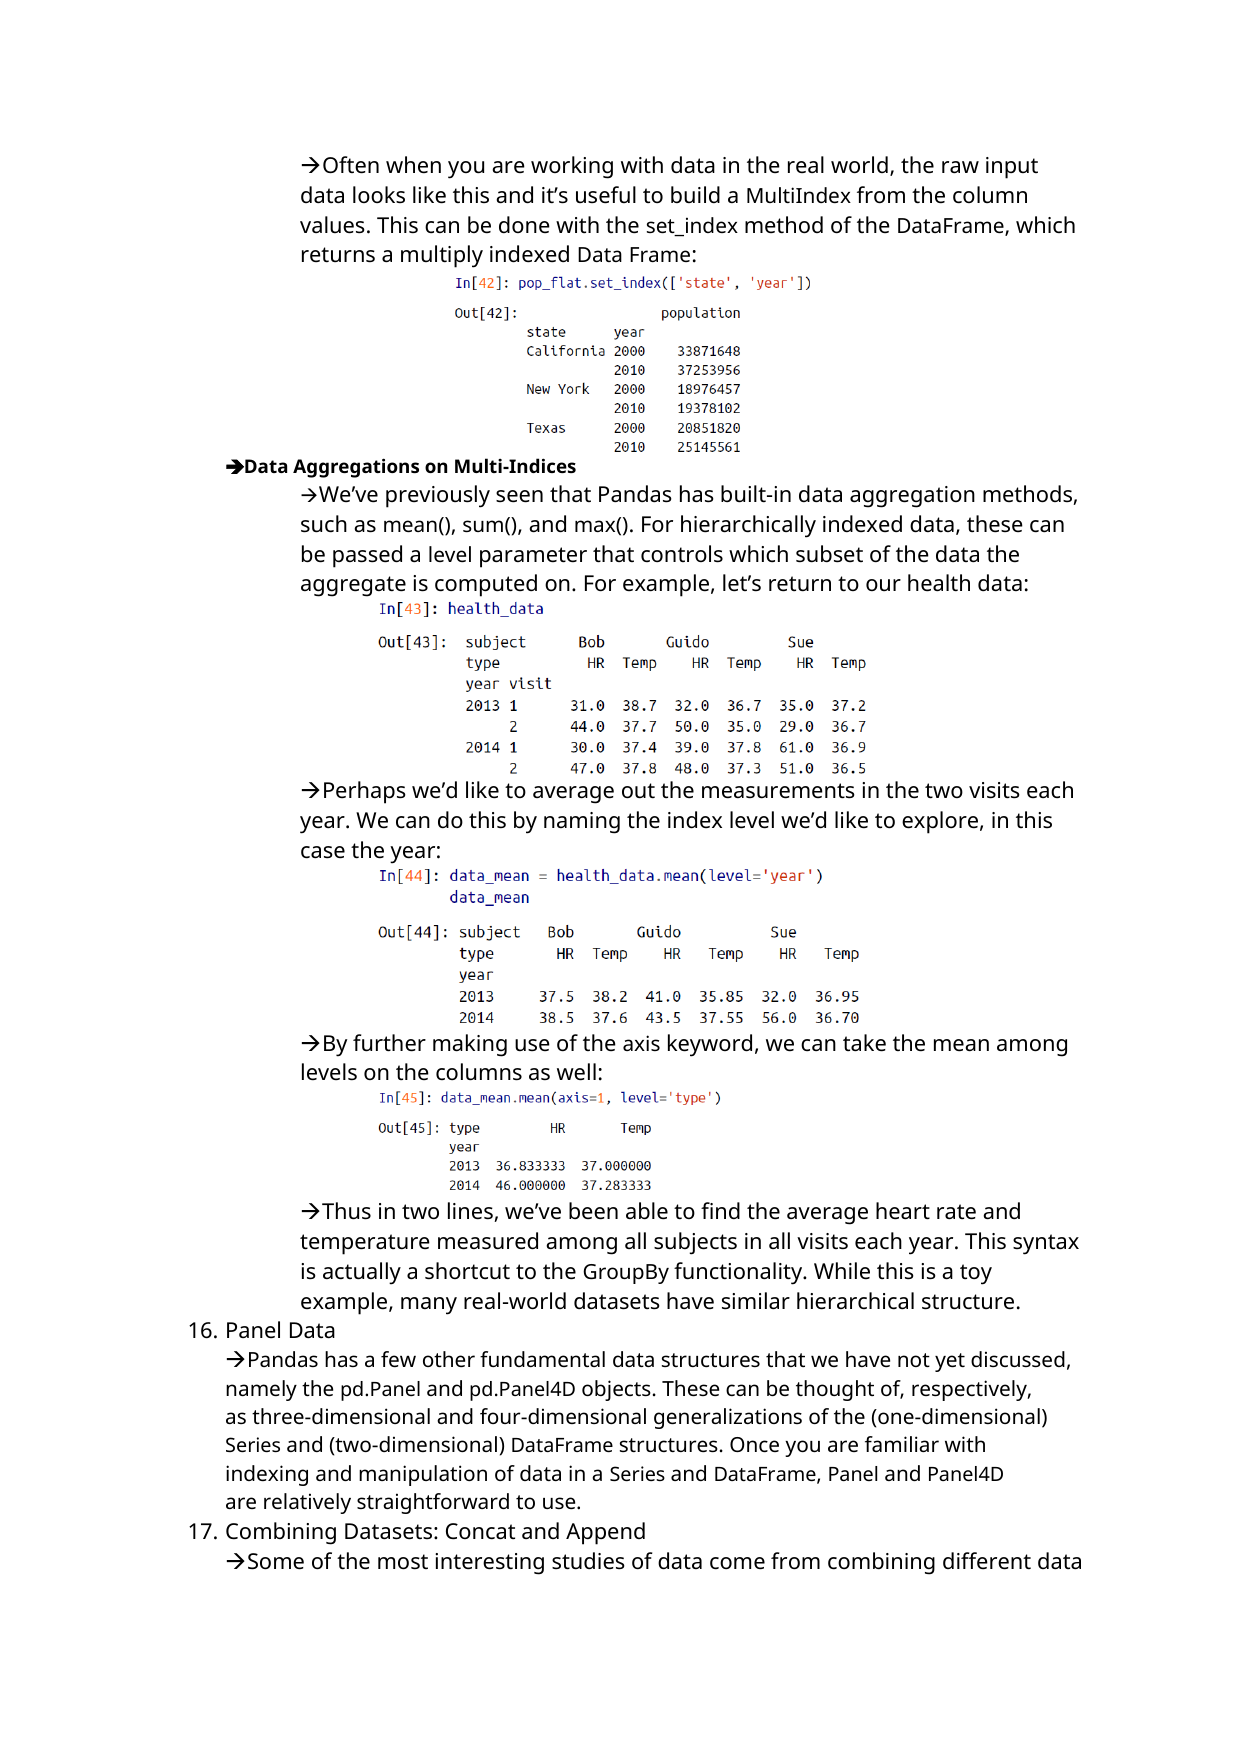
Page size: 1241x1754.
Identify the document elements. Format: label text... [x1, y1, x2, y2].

text Pandas has a few other fundamental data structures that we have not yet discussed, [150, 1345, 1090, 1374]
text namely the pd.Panel and pd.Panel4D objects. These can be thought of, respectively, [150, 1374, 1090, 1402]
list Combining Datasets: Concat and Append [187, 1516, 1090, 1546]
text Some of the most interesting studies of data come from combining different data [150, 1546, 1090, 1575]
text We’ve previously seen that Pandas has built-in data aggregation methods, such as mean(), sum(), and max(). For hierarchically indexed data, these can be passed a level parameter that controls which subset of the data the aggregate is computed on. For example, let’s return to our health data: [300, 479, 1090, 598]
list are relatively straightforward to use. [225, 1487, 1090, 1516]
picture [375, 864, 864, 1028]
picture [375, 1087, 724, 1197]
text as three-dimensional and four-dimensional generalizations of the (one-dimensional) [150, 1402, 1090, 1431]
picture [375, 598, 872, 776]
text Thus in two lines, we’ve been able to find the average heart rate and temperature measured among all subjects in all visits each year. This syntax is actually a shortcut to the GroupBy functionality. While this is a toy example, many real-world datasets have similar hierarchical structure. [300, 1196, 1090, 1315]
text By further making use of the axis keyword, we can take the mean among levels on the columns as well: [300, 1027, 1090, 1087]
picture [450, 269, 811, 454]
text Often when you are working with data in the real world, the raw input data looks like this and it’s useful to build a MultiIndex from the column values. This can be done with the set_index method of the DataFrame, which returns a multiply indexed Data Frame: [300, 150, 1090, 269]
list Panel Data [187, 1315, 1090, 1345]
text Data Aggregations on Multi-Indices [225, 453, 1090, 479]
text Series and (two-dimensional) DataFrame structures. Once you are familiar with [150, 1431, 1090, 1459]
text indexing and manipulation of data in a Series and DataFrame, Panel and Panel4D [150, 1459, 1090, 1487]
text Perhaps we’d like to average out the measurements in the two visits each year. We can do this by naming the index level we’d like to explore, in this case the year: [300, 775, 1090, 865]
